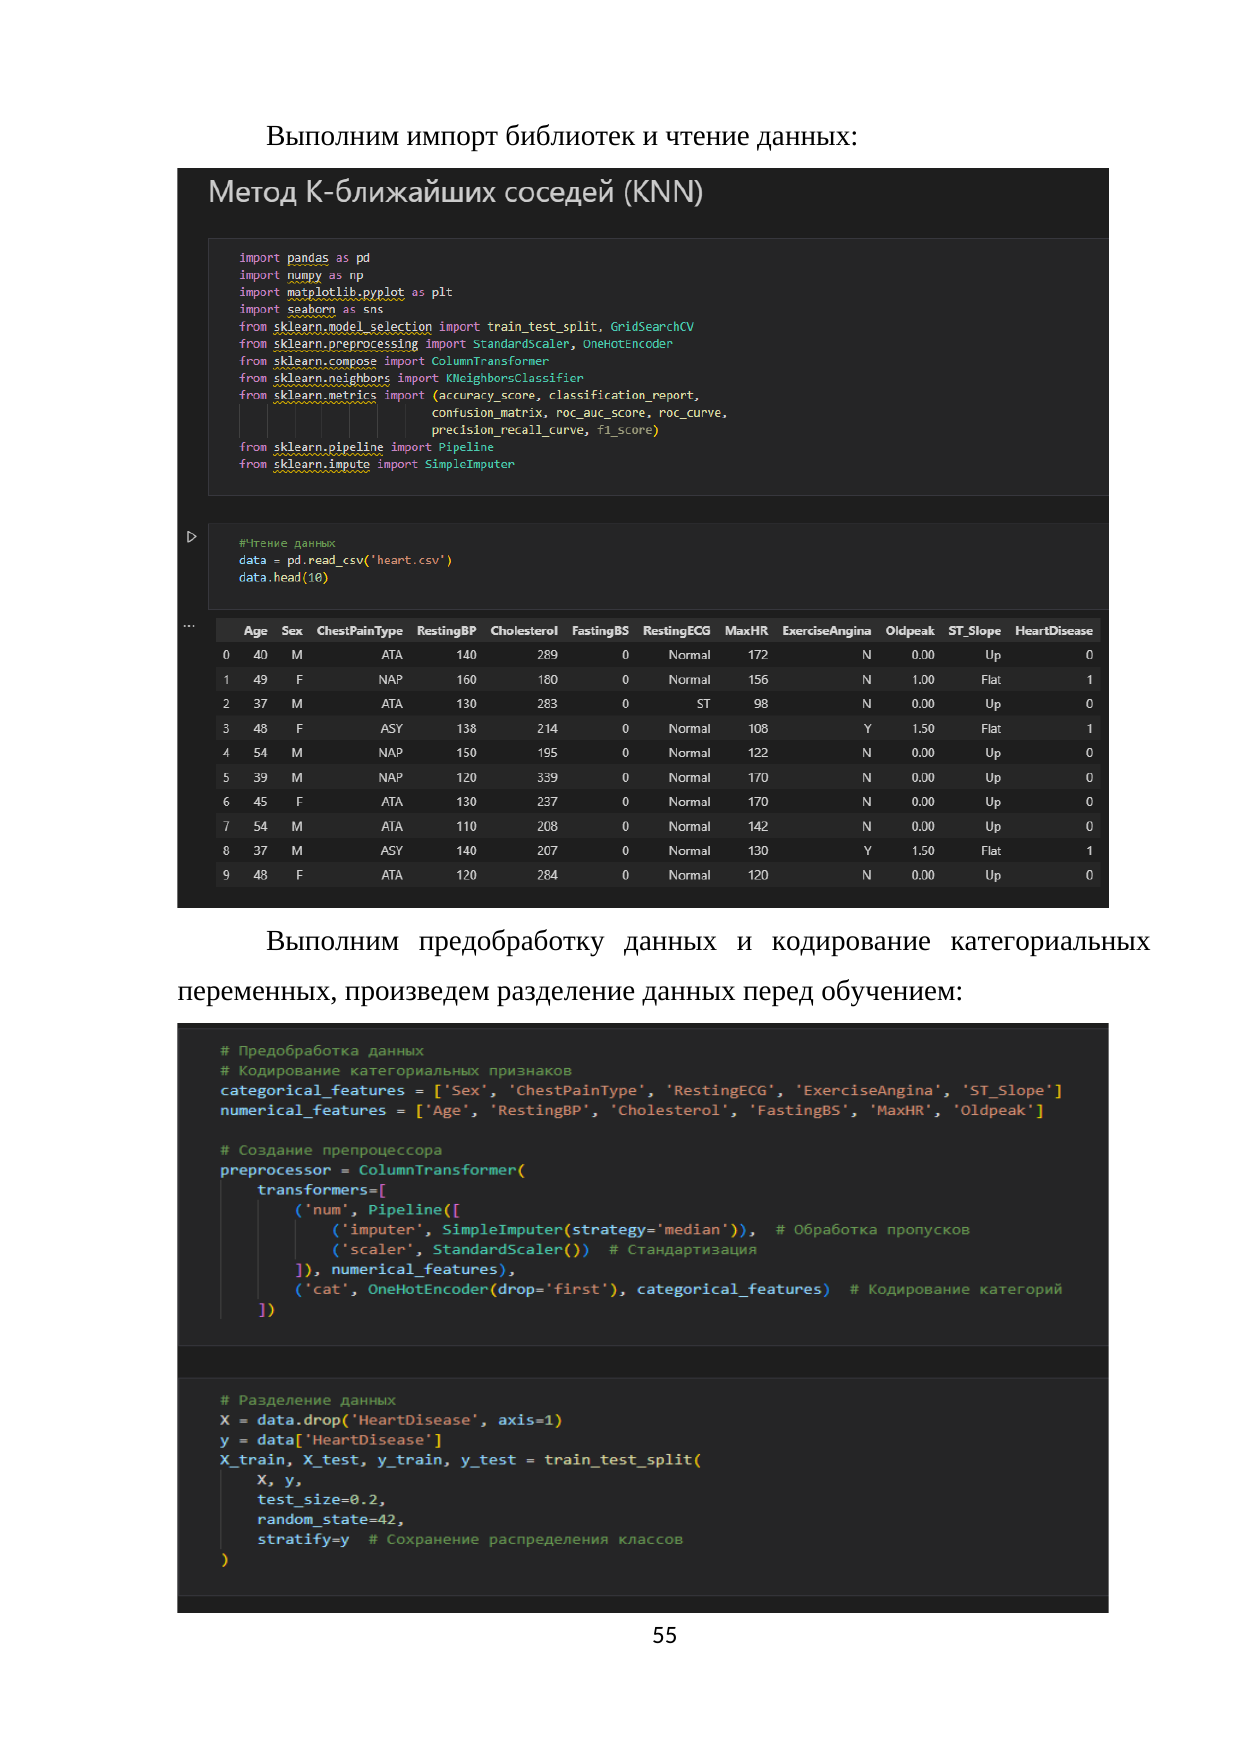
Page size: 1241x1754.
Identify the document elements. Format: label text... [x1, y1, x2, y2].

picture [177, 1023, 1109, 1613]
text Выполним импорт библиотек и чтение данных: [177, 118, 1152, 152]
picture [177, 168, 1109, 908]
text Выполним предобработку данных и кодирование категориальных переменных, произведем разделение данных перед обучением: [177, 923, 1152, 1007]
